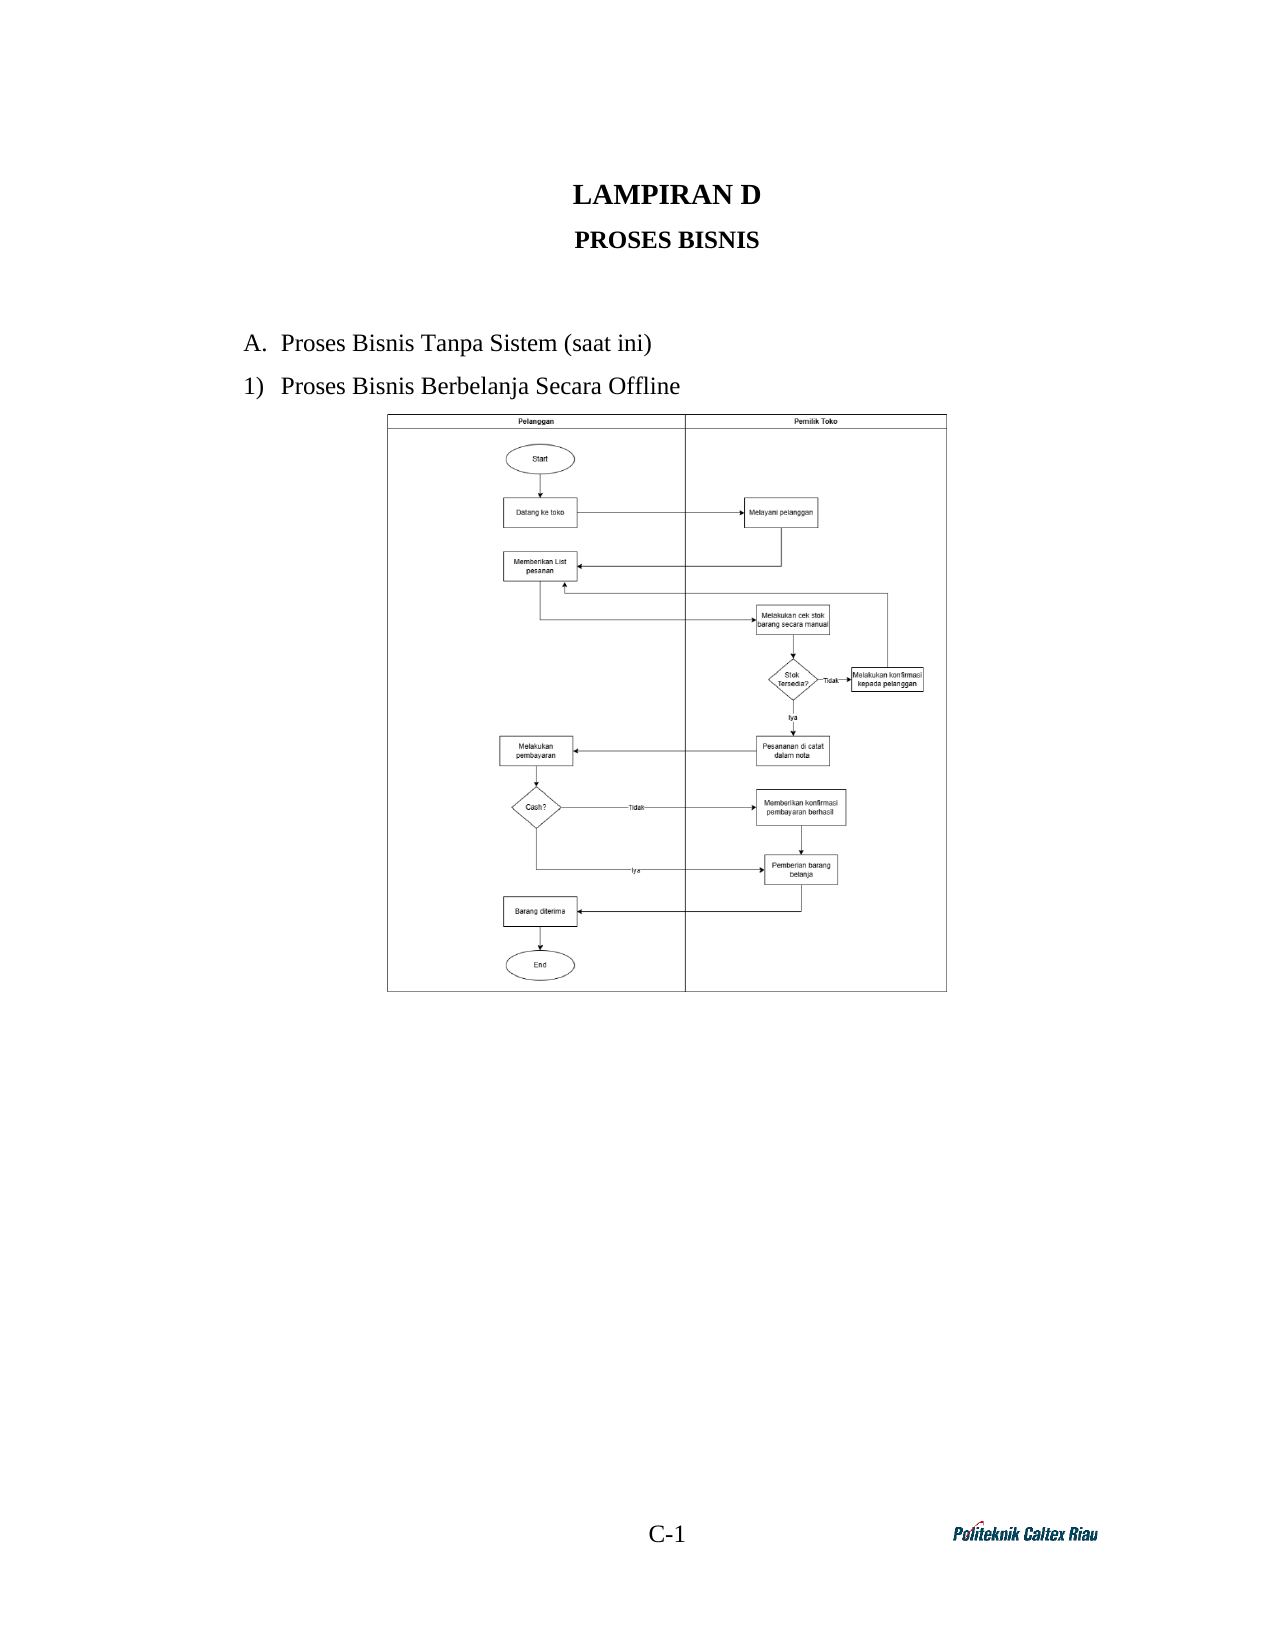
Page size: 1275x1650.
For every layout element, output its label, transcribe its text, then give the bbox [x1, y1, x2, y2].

picture [951, 1521, 1098, 1543]
picture [387, 414, 947, 992]
subtitle LAMPIRAN D PROSES BISNIS [236, 177, 1098, 254]
list Proses Bisnis Tanpa Sistem (saat ini) [243, 328, 1098, 357]
list Proses Bisnis Berbelanja Secara Offline [243, 371, 1098, 400]
